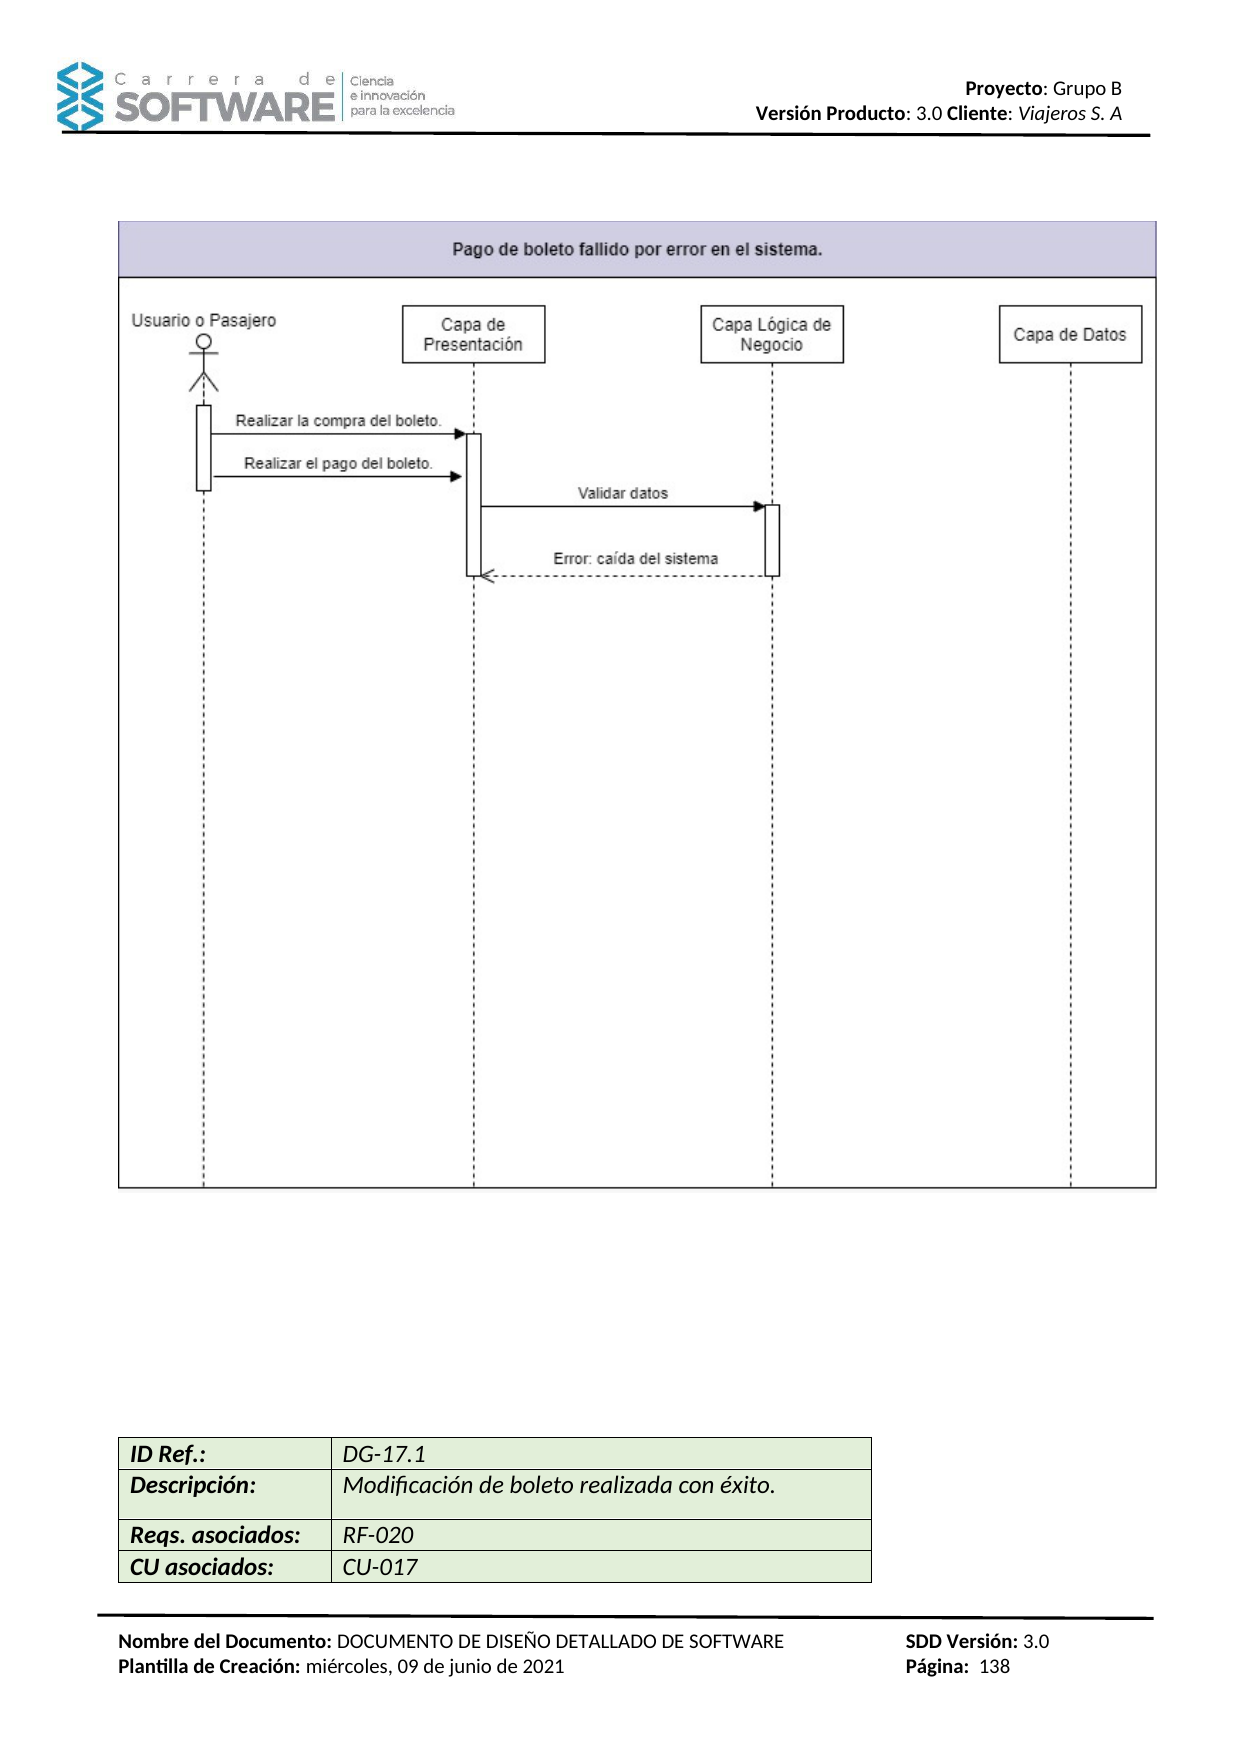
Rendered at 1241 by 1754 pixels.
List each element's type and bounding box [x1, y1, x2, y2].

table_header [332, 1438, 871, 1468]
picture [118, 221, 1157, 1193]
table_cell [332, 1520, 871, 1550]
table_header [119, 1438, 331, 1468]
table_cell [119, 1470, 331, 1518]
picture [46, 46, 461, 154]
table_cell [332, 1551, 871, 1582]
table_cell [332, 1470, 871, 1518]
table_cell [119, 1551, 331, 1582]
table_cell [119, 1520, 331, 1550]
